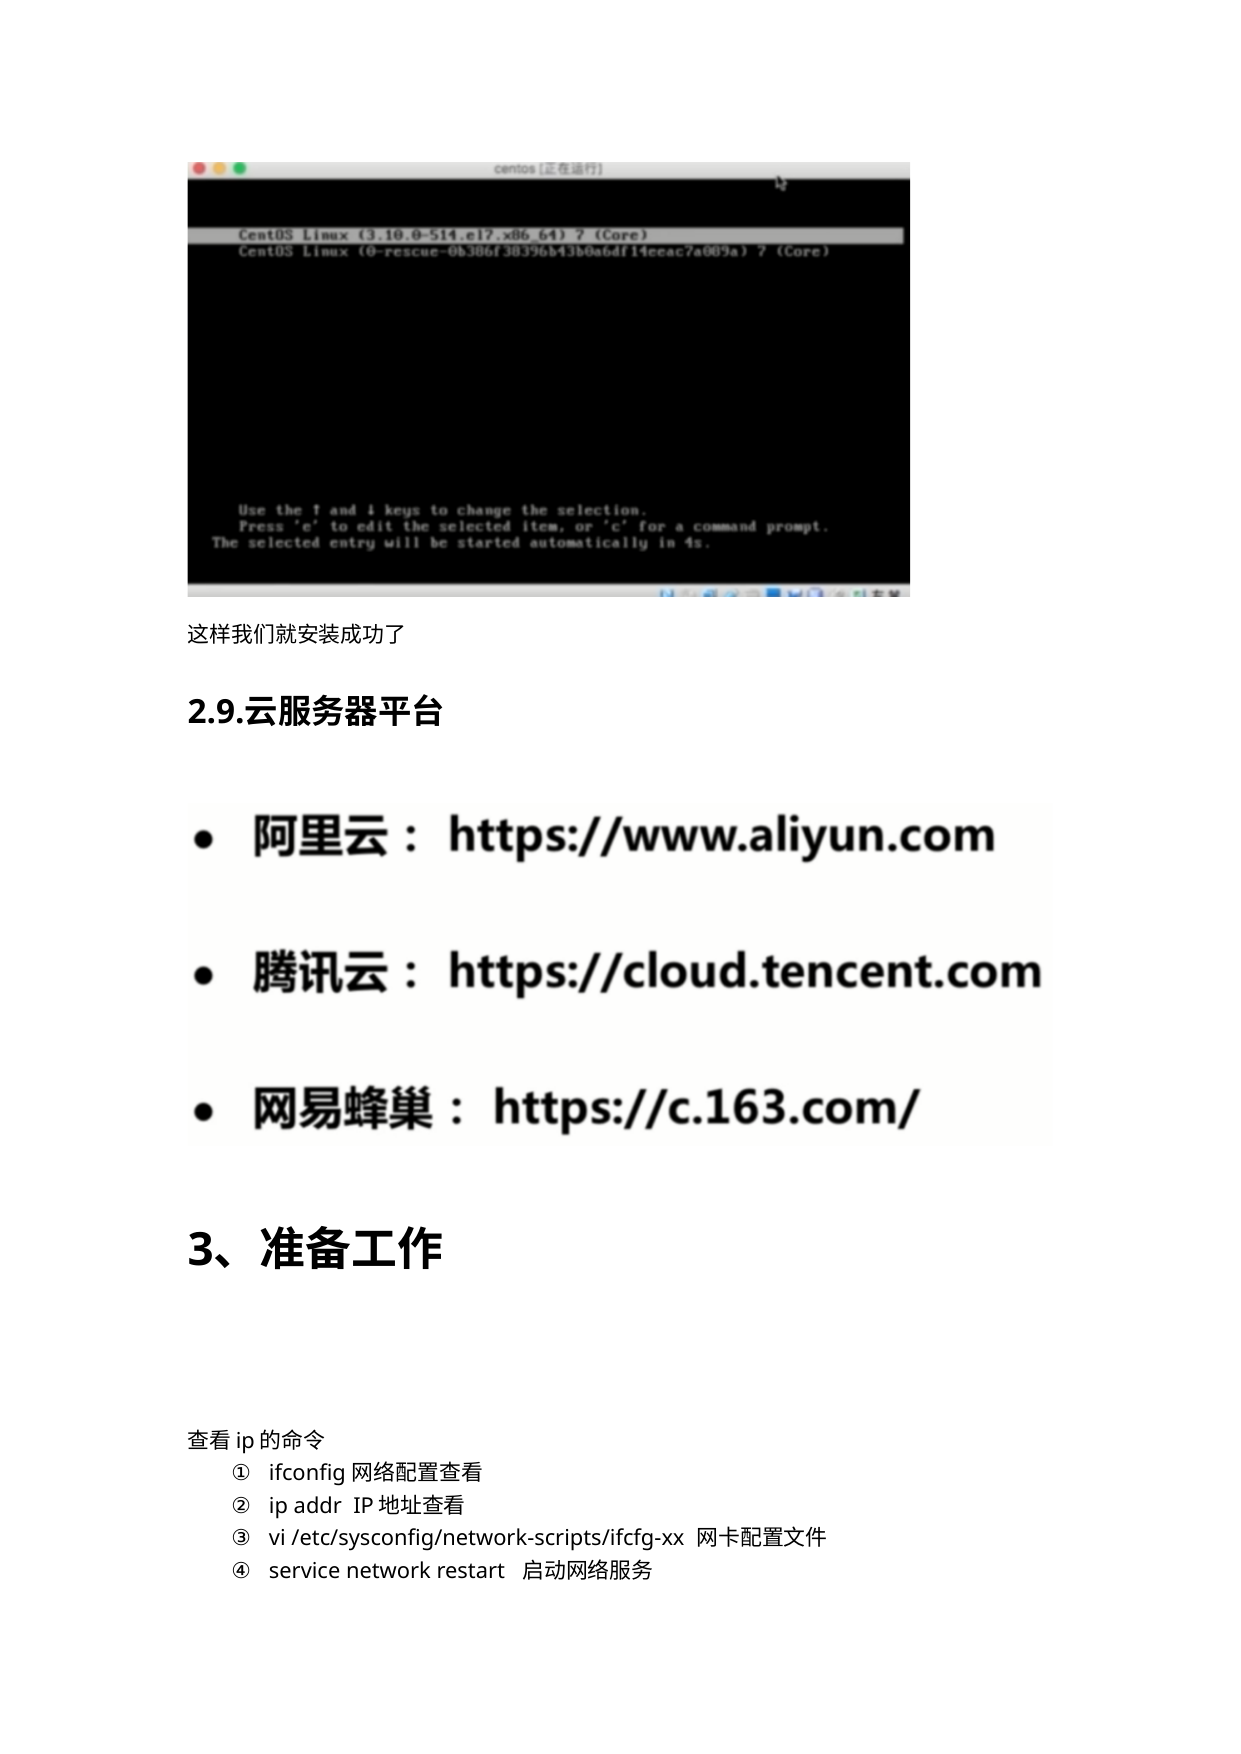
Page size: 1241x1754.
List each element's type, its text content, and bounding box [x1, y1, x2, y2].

list ifconfig 网络配置查看 [231, 1455, 1053, 1487]
list ip addr IP地址查看 [231, 1487, 1053, 1520]
text 这样我们就安装成功了 [187, 617, 1053, 649]
list service network restart 启动网络服务 [231, 1552, 1053, 1585]
subtitle 2.9.云服务器平台 [187, 677, 1053, 742]
picture [187, 803, 1053, 1146]
text 查看ip的命令 [187, 1422, 1053, 1455]
picture [187, 162, 911, 597]
subtitle 3、准备工作 [187, 1197, 1053, 1294]
list vi /etc/sysconfig/network-scripts/ifcfg-xx 网卡配置文件 [231, 1520, 1053, 1552]
